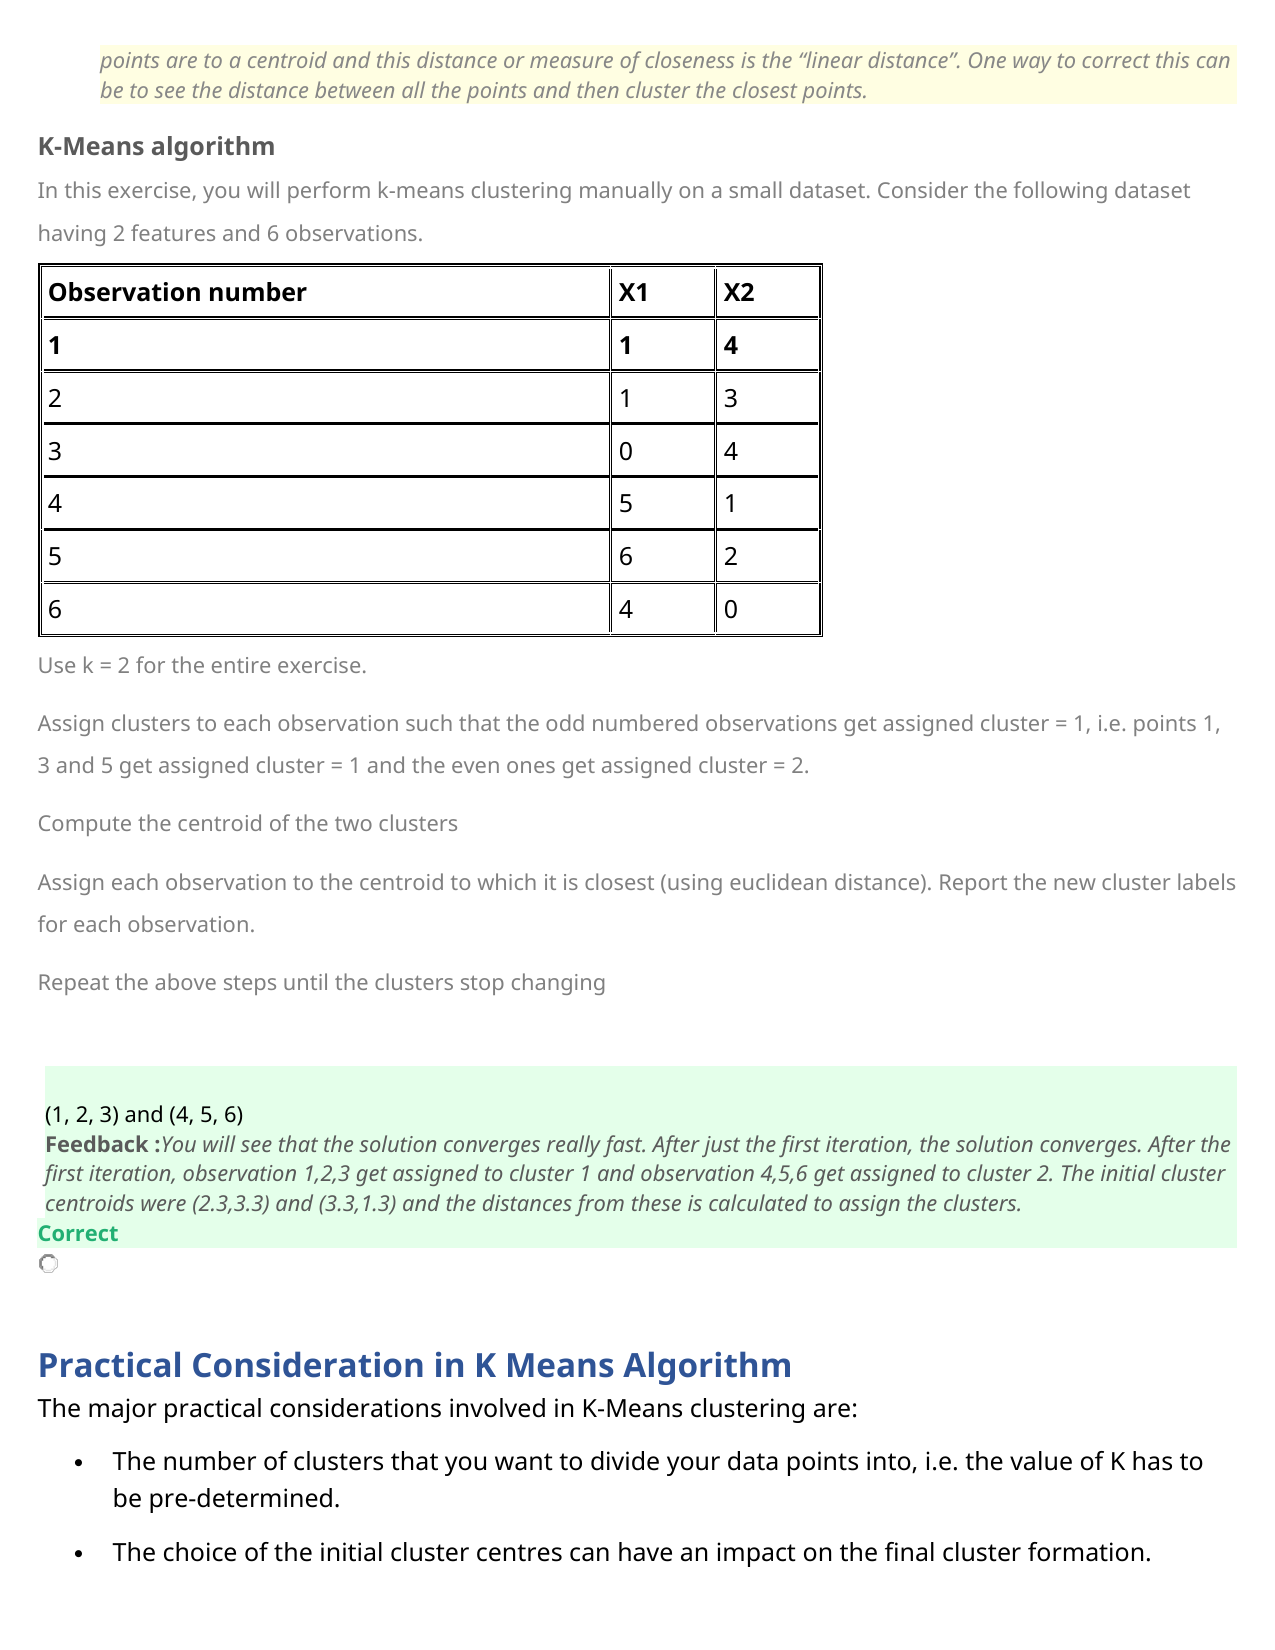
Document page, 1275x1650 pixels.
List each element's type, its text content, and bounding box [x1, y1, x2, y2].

text In this exercise, you will perform k-means clustering manually on a small dataset. Consider the following dataset having 2 features and 6 observations. [37, 163, 1237, 248]
table_cell 1 [612, 373, 714, 422]
table_cell 1 [717, 475, 819, 528]
table_cell 5 [40, 528, 609, 581]
table_cell 4 [717, 422, 819, 475]
table_cell 6 [612, 531, 714, 581]
text Compute the centroid of the two clusters [37, 796, 1237, 838]
table_cell 6 [40, 581, 611, 634]
subtitle Practical Consideration in K Means Algorithm [37, 1342, 1237, 1387]
list The choice of the initial cluster centres can have an impact on the final cluster formation. [75, 1534, 1237, 1568]
text K-Means algorithm [37, 120, 1237, 163]
text Use k = 2 for the entire exercise. [37, 637, 1237, 679]
text Correct [37, 1218, 1237, 1248]
table_cell 2 [42, 369, 609, 422]
text (1, 2, 3) and (4, 5, 6) [45, 1066, 1237, 1128]
text Repeat the above steps until the clusters stop changing [37, 954, 1237, 997]
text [100, 45, 1237, 104]
text Assign clusters to each observation such that the odd numbered observations get assigned cluster = 1, i.e. points 1, 3 and 5 get assigned cluster = 1 and the even ones get assigned cluster = 2. [37, 695, 1237, 780]
table_cell 3 [42, 422, 609, 475]
table_cell 1 [42, 316, 609, 369]
table_cell 4 [717, 316, 820, 369]
table_cell 0 [716, 581, 821, 634]
table_cell 0 [612, 425, 714, 475]
table_cell 1 [612, 320, 714, 369]
table_cell 3 [717, 369, 820, 422]
table_cell 4 [42, 475, 609, 528]
text Assign each observation to the centroid to which it is closest (using euclidean distance). Report the new cluster labels for each observation. [37, 854, 1237, 939]
table_cell 2 [717, 528, 821, 581]
list The number of clusters that you want to divide your data points into, i.e. the value of K has to be pre-determined. [75, 1444, 1237, 1515]
table_header Observation number [42, 267, 611, 316]
text The major practical considerations involved in K-Means clustering are: [37, 1391, 1237, 1424]
text Feedback :You will see that the solution converges really fast. After just the first iteration, the solution converges. After the first iteration, observation 1,2,3 get assigned to cluster 1 and observation 4,5,6 get assigned to cluster 2. The initial cluster centroids were (2.3,3.3) and (3.3,1.3) and the distances from these is calculated to assign the clusters. [45, 1128, 1237, 1218]
table_header X1 [611, 267, 716, 316]
table_header X2 [716, 267, 819, 316]
table_cell 4 [611, 584, 716, 634]
table_cell 5 [612, 478, 714, 528]
